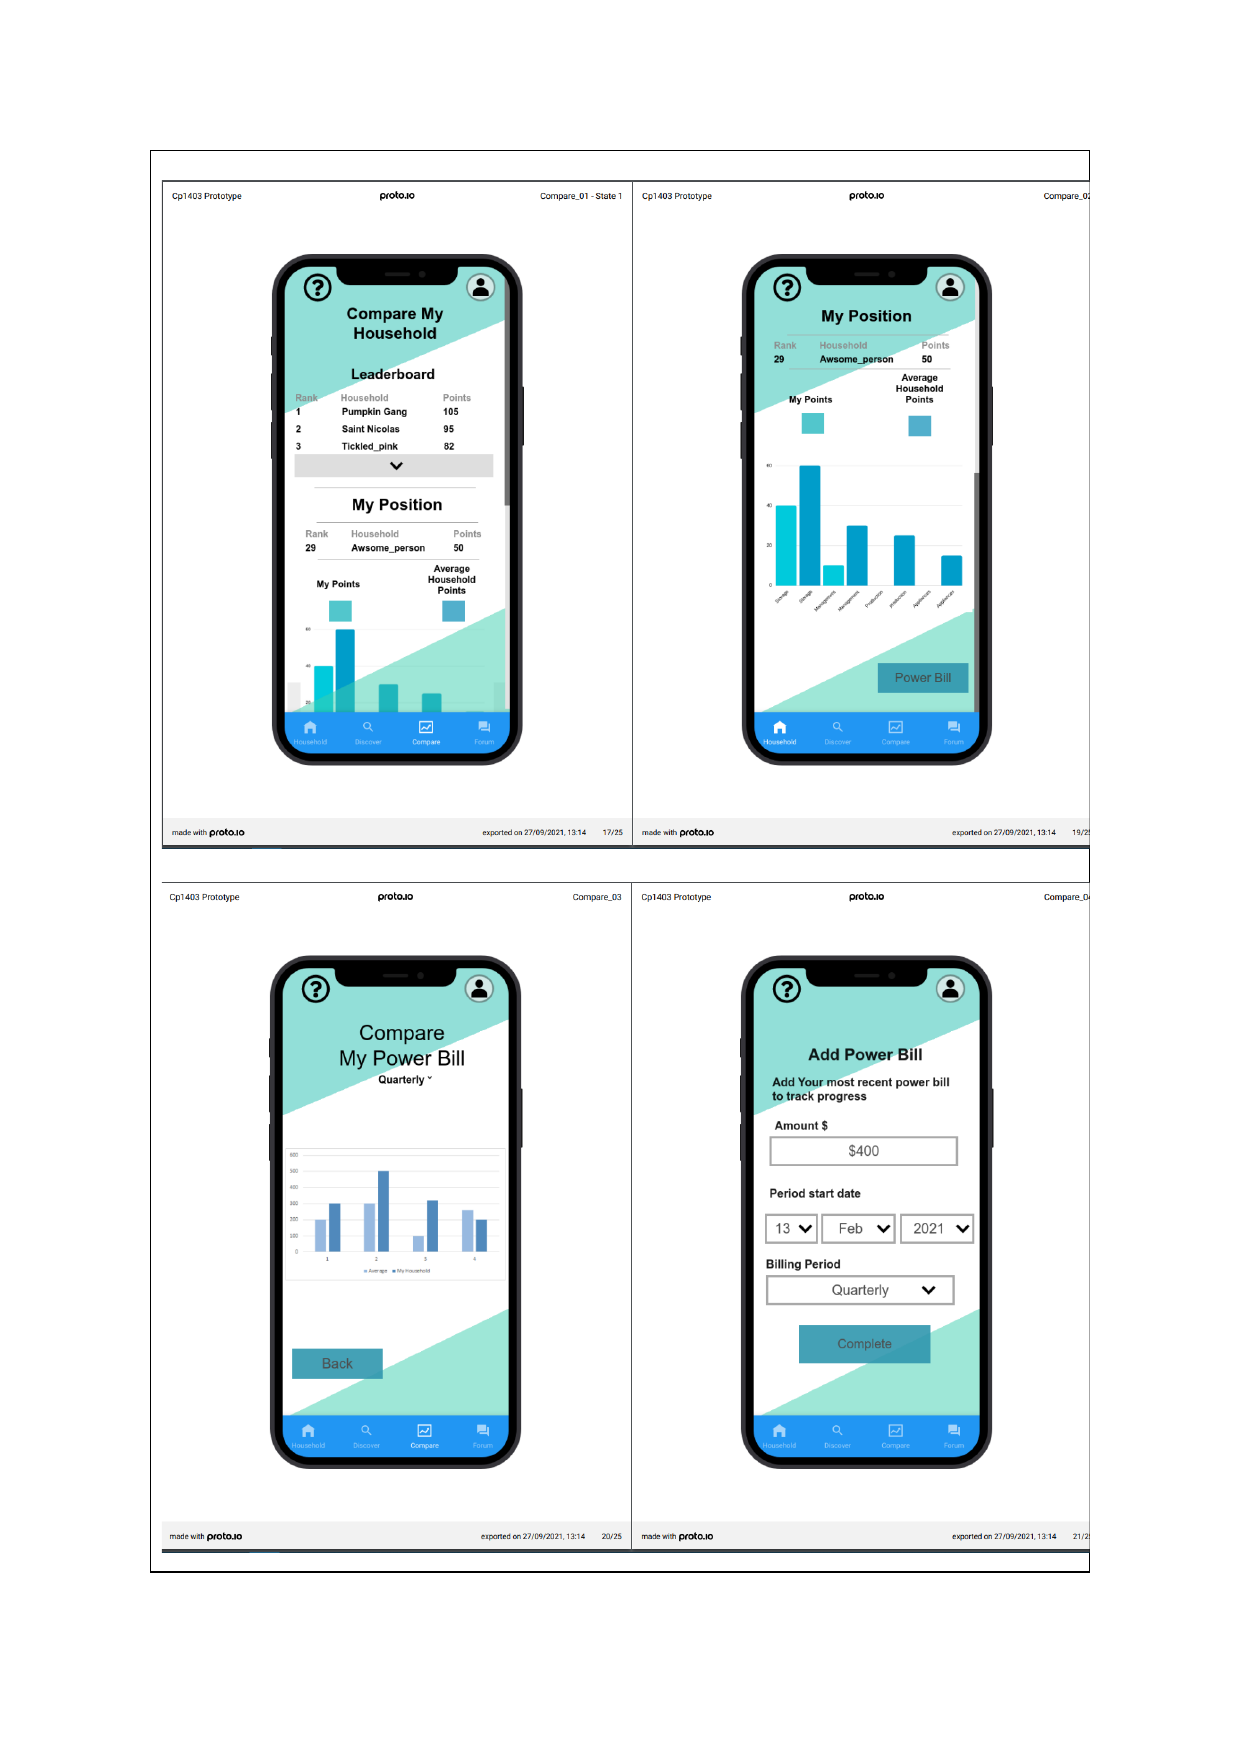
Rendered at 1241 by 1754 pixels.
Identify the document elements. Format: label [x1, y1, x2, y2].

table_header [151, 151, 1089, 1571]
picture [161, 882, 1090, 1553]
picture [161, 180, 1090, 849]
